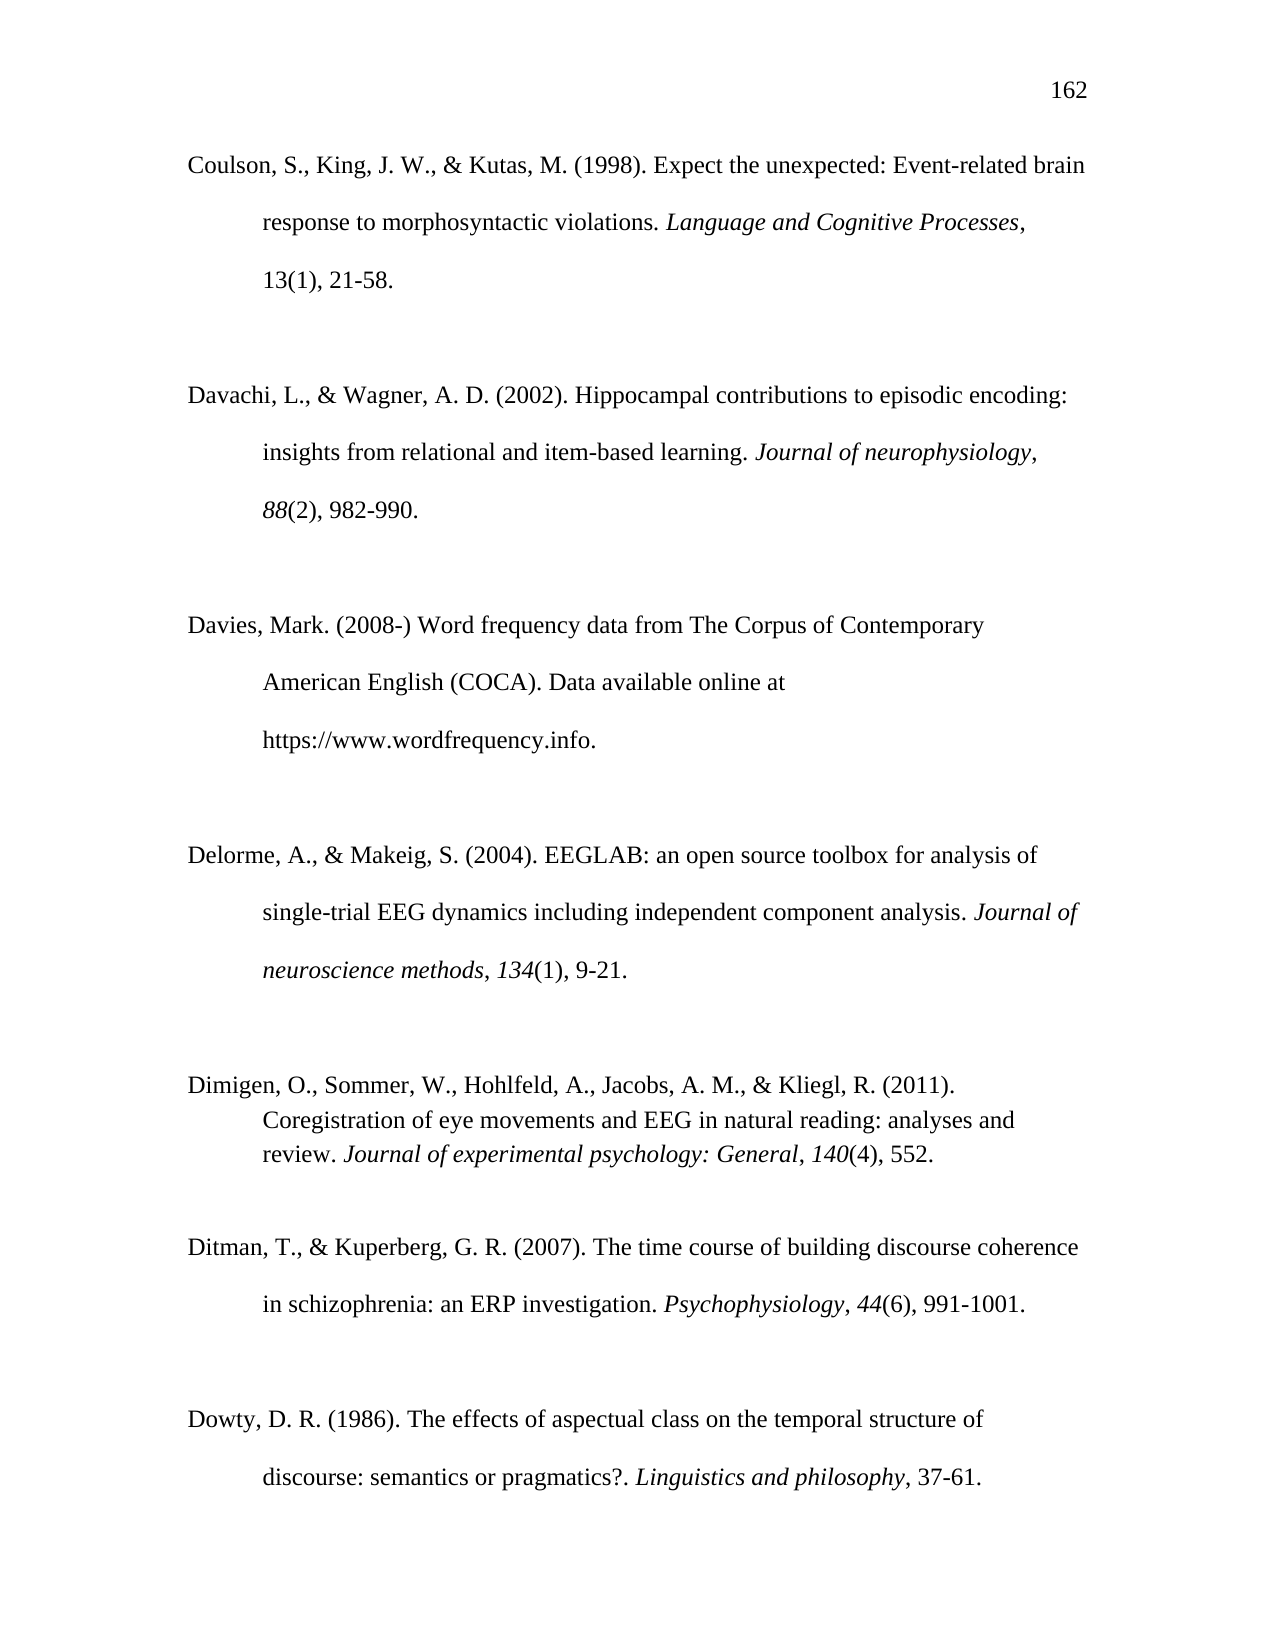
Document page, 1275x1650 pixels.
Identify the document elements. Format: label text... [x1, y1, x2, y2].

text Coulson, S., King, J. W., & Kutas, M. (1998). Expect the unexpected: Event-related brain response to morphosyntactic violations. Language and Cognitive Processes, 13(1), 21-58. [187, 150, 1087, 294]
text Dowty, D. R. (1986). The effects of aspectual class on the temporal structure of discourse: semantics or pragmatics?. Linguistics and philosophy, 37-61. [187, 1404, 1087, 1490]
text Davachi, L., & Wagner, A. D. (2002). Hippocampal contributions to episodic encoding: insights from relational and item-based learning. Journal of neurophysiology, 88(2), 982-990. [187, 380, 1087, 524]
text Dimigen, O., Sommer, W., Hohlfeld, A., Jacobs, A. M., & Kliegl, R. (2011). Coregistration of eye movements and EEG in natural reading: analyses and review. Journal of experimental psychology: General, 140(4), 552. [187, 1070, 1087, 1168]
text Ditman, T., & Kuperberg, G. R. (2007). The time course of building discourse coherence in schizophrenia: an ERP investigation. Psychophysiology, 44(6), 991-1001. [187, 1232, 1087, 1318]
text Davies, Mark. (2008-) Word frequency data from The Corpus of Contemporary American English (COCA). Data available online at https://www.wordfrequency.info. [187, 610, 1087, 754]
text Delorme, A., & Makeig, S. (2004). EEGLAB: an open source toolbox for analysis of single-trial EEG dynamics including independent component analysis. Journal of neuroscience methods, 134(1), 9-21. [187, 840, 1087, 984]
